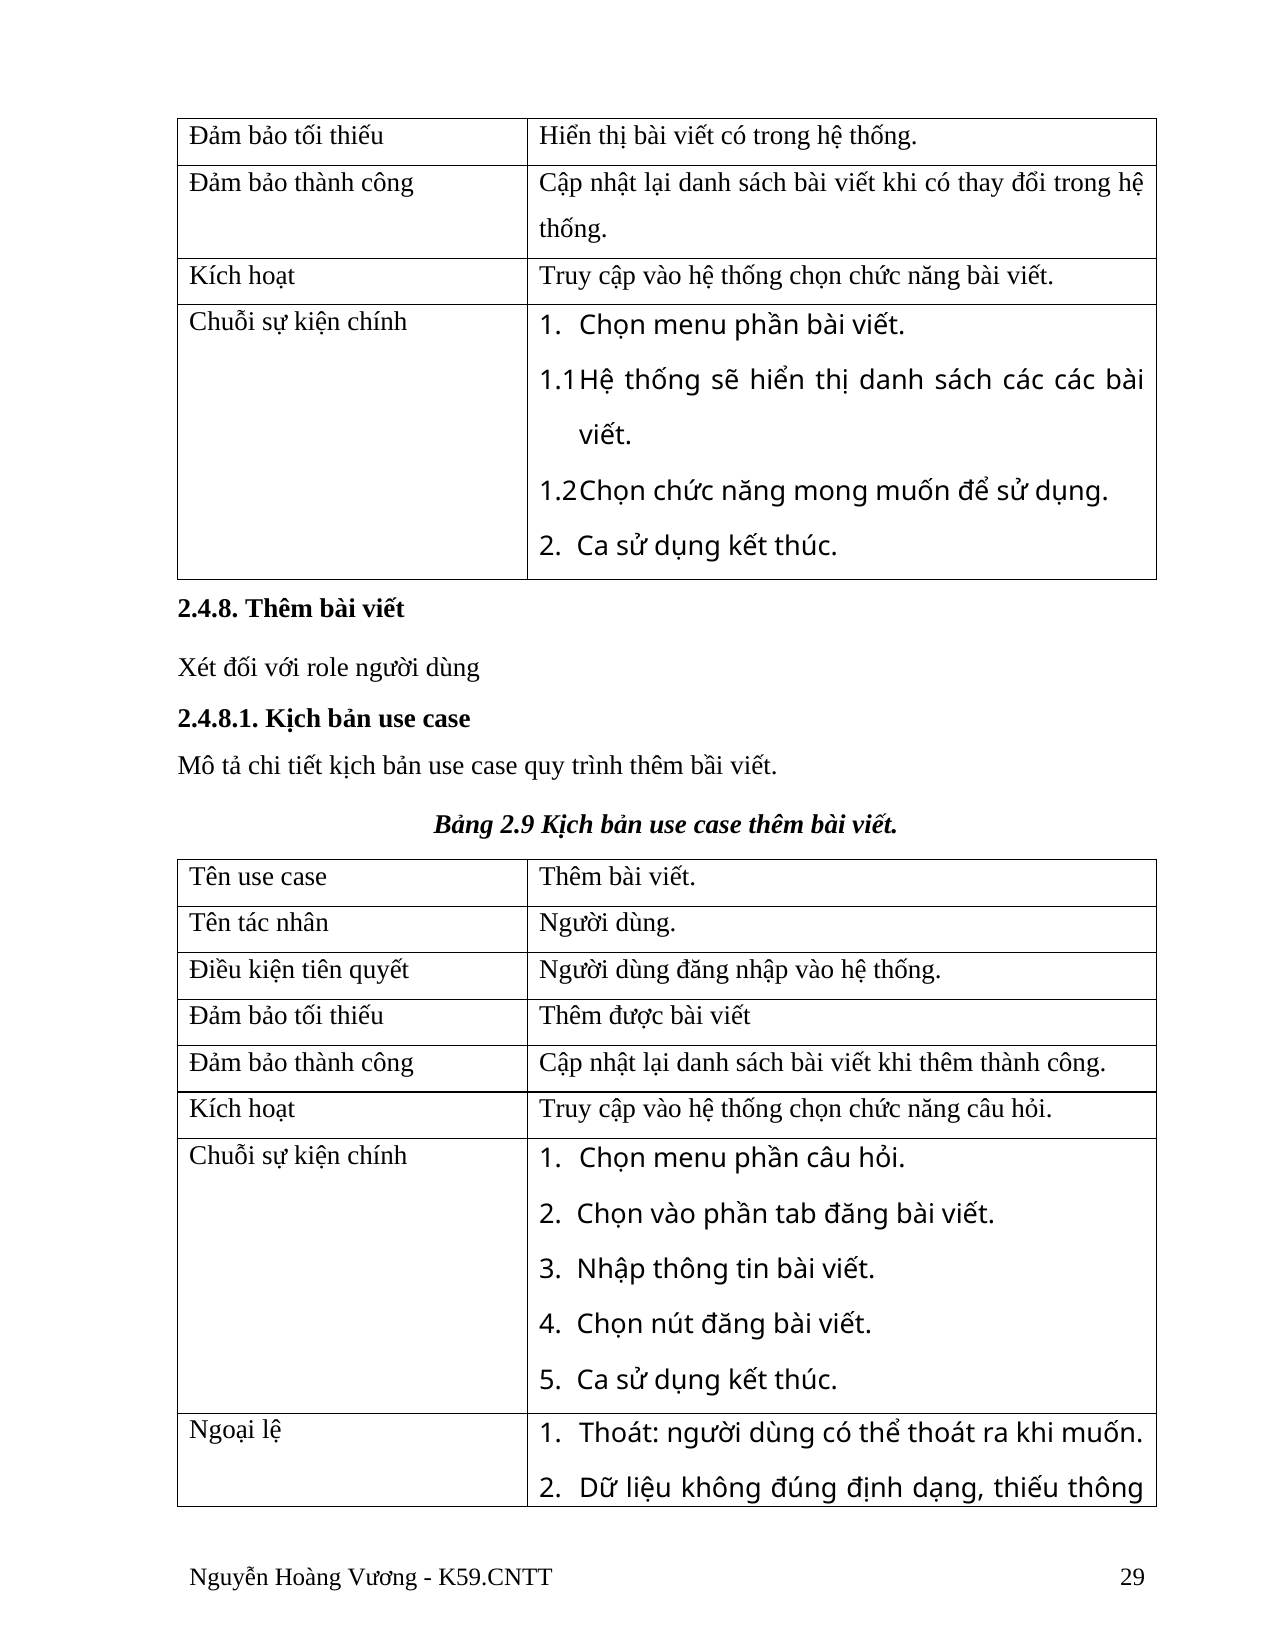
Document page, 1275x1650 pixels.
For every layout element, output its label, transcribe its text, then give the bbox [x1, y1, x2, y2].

table_cell Truy cập vào hệ thống chọn chức năng bài viết. [528, 259, 1156, 304]
table_cell Người dùng. [528, 907, 1156, 952]
subtitle Thêm bài viết [177, 592, 1157, 623]
table_cell Chuỗi sự kiện chính [178, 305, 527, 579]
table_cell Tên tác nhân [178, 907, 527, 952]
table_cell Đảm bảo tối thiếu [178, 1000, 527, 1045]
table_cell Ngoại lệ [178, 1414, 527, 1506]
table_cell Chọn menu phần bài viết. Hệ thống sẽ hiển thị danh sách các các bài viết. Chọn chức năng mong muốn để sử dụng. Ca sử dụng kết thúc. [528, 305, 1156, 579]
table_cell Cập nhật lại danh sách bài viết khi có thay đổi trong hệ thống. [528, 166, 1156, 258]
table_cell Cập nhật lại danh sách bài viết khi thêm thành công. [528, 1046, 1156, 1091]
table_cell Chuỗi sự kiện chính [178, 1139, 527, 1412]
table_cell Đảm bảo thành công [178, 166, 527, 258]
table_cell Truy cập vào hệ thống chọn chức năng câu hỏi. [528, 1093, 1156, 1138]
table_cell Thêm được bài viết [528, 1000, 1156, 1045]
table_cell Đảm bảo tối thiếu [178, 119, 527, 164]
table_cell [528, 1414, 1156, 1506]
text Mô tả chi tiết kịch bản use case quy trình thêm bầi viết. [177, 749, 1157, 780]
text Xét đối với role người dùng [177, 652, 1157, 683]
table_header Thêm bài viết. [528, 860, 1156, 906]
subtitle Kịch bản use case [177, 702, 1157, 733]
table_cell Kích hoạt [178, 1093, 527, 1138]
table_cell Đảm bảo thành công [178, 1046, 527, 1091]
table_header Tên use case [178, 860, 527, 906]
table_cell Người dùng đăng nhập vào hệ thống. [528, 953, 1156, 998]
table_cell Điều kiện tiên quyết [178, 953, 527, 998]
table_cell Kích hoạt [178, 259, 527, 304]
table_cell Chọn menu phần câu hỏi. Chọn vào phần tab đăng bài viết. Nhập thông tin bài viết. Chọn nút đăng bài viết. Ca sử dụng kết thúc. [528, 1139, 1156, 1412]
table_cell Hiển thị bài viết có trong hệ thống. [528, 119, 1156, 164]
